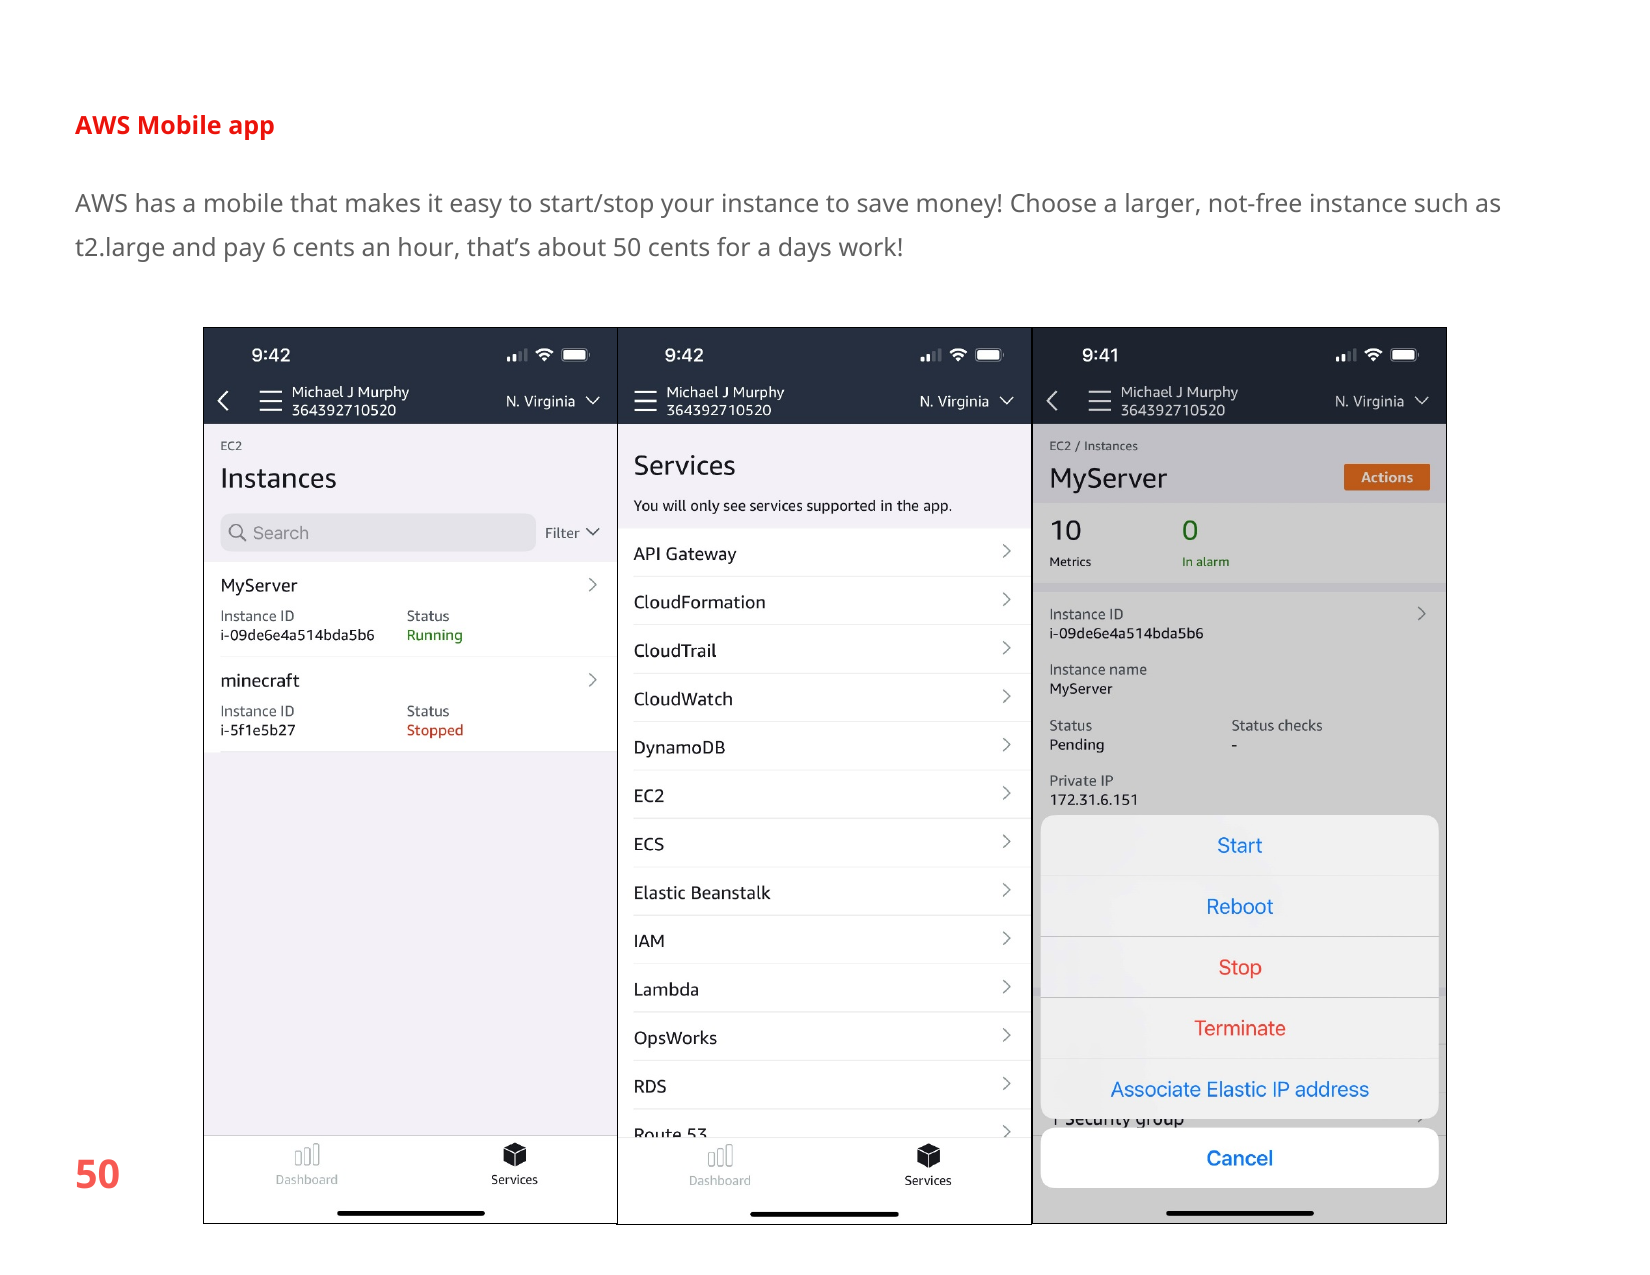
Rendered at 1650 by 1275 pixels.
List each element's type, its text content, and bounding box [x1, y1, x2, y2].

picture [204, 328, 617, 1223]
picture [1033, 328, 1446, 1223]
subtitle AWS Mobile app [75, 108, 1575, 142]
text AWS has a mobile that makes it easy to start/stop your instance to save money! Choose a larger, not-free instance such as t2.large and pay 6 cents an hour, that’s about 50 cents for a days work! [75, 185, 1575, 264]
picture [618, 328, 1031, 1224]
